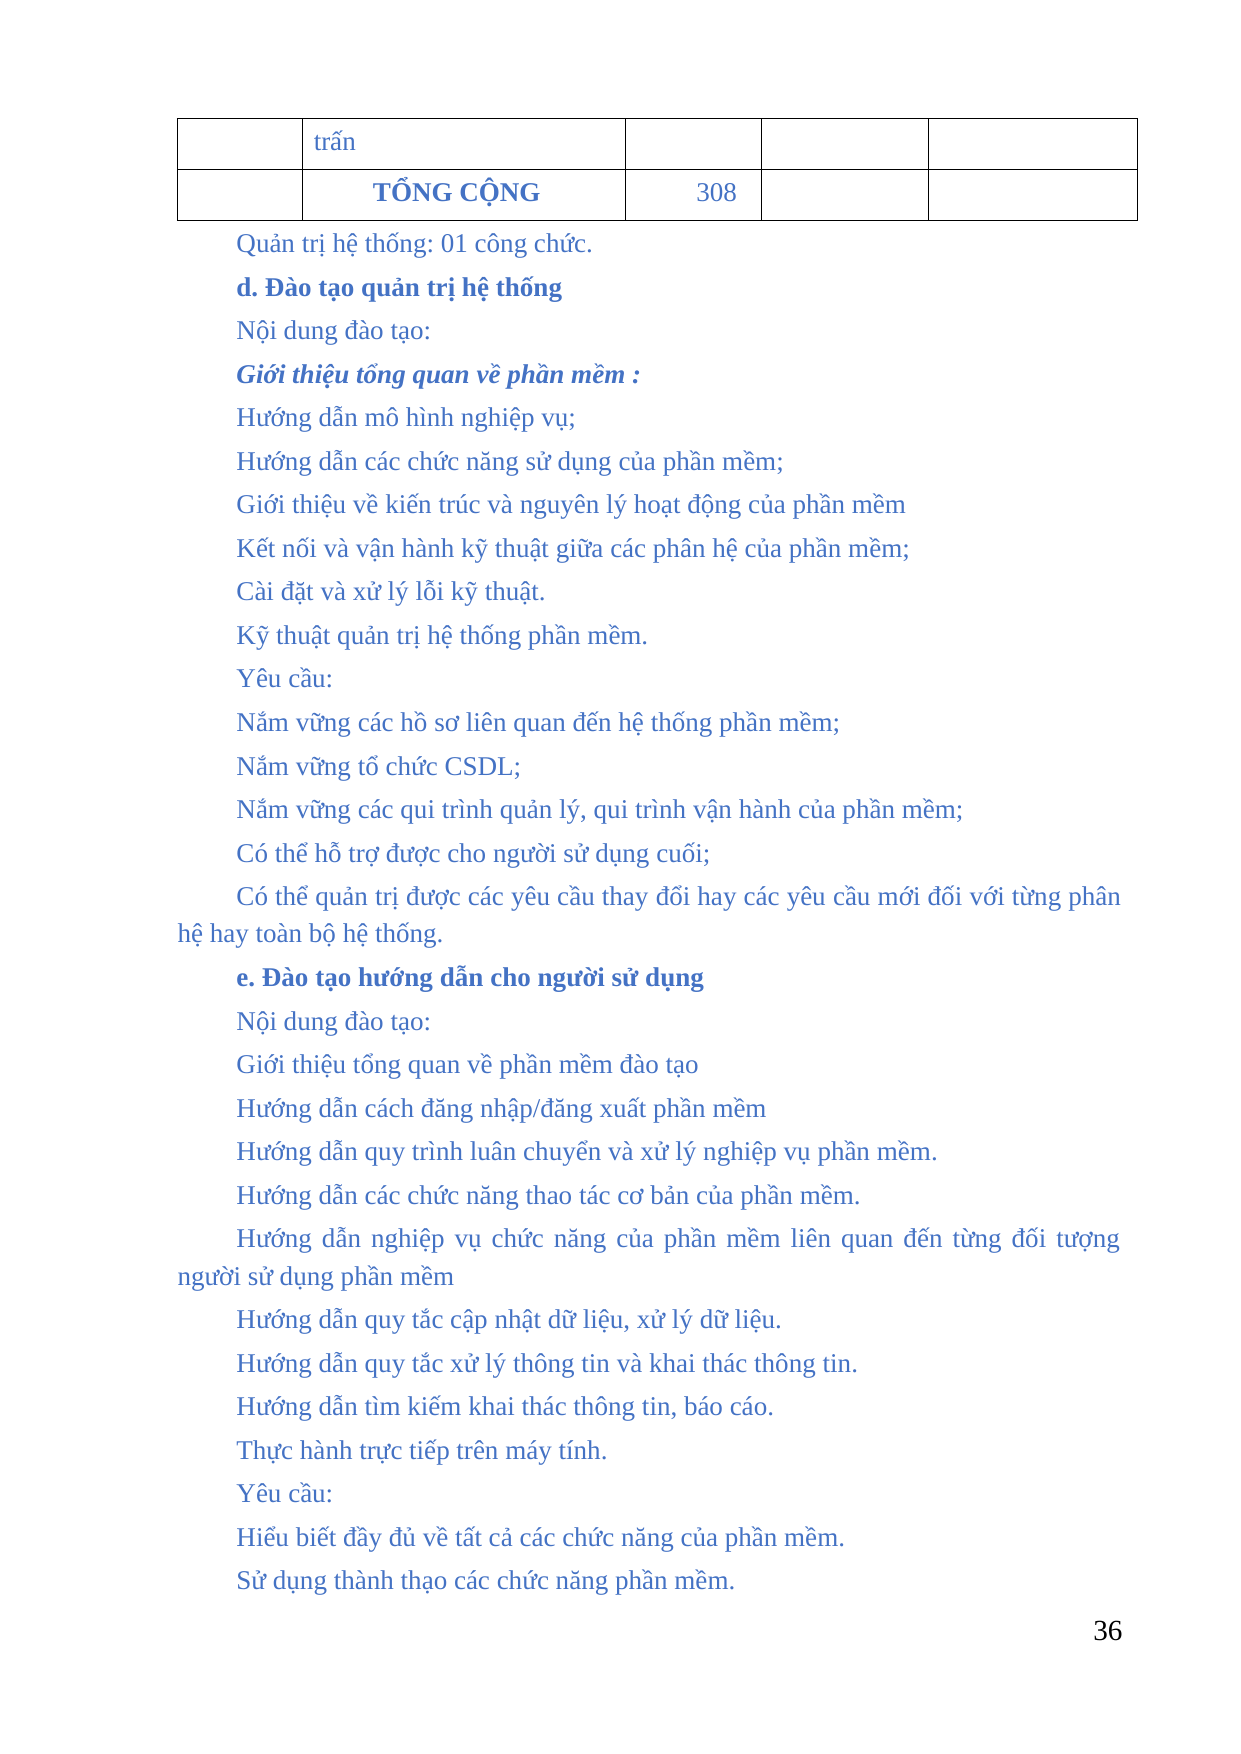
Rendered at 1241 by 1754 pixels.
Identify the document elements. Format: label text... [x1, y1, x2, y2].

text Hiểu biết đầy đủ về tất cả các chức năng của phần mềm. [177, 1521, 1122, 1552]
text Nội dung đào tạo: [177, 314, 1122, 345]
text Hướng dẫn nghiệp vụ chức năng của phần mềm liên quan đến từng đối tượng người sử dụng phần mềm [177, 1222, 1122, 1291]
text Hướng dẫn các chức năng sử dụng của phần mềm; [177, 445, 1122, 476]
text Hướng dẫn quy trình luân chuyển và xử lý nghiệp vụ phần mềm. [177, 1135, 1122, 1166]
text Có thể hỗ trợ được cho người sử dụng cuối; [177, 837, 1122, 868]
text Thực hành trực tiếp trên máy tính. [177, 1434, 1122, 1465]
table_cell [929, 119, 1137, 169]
text Quản trị hệ thống: 01 công chức. [177, 227, 1122, 258]
text Sử dụng thành thạo các chức năng phần mềm. [177, 1564, 1122, 1596]
text Kết nối và vận hành kỹ thuật giữa các phân hệ của phần mềm; [177, 532, 1122, 563]
text Hướng dẫn các chức năng thao tác cơ bản của phần mềm. [177, 1179, 1122, 1210]
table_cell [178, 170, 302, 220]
text Giới thiệu về kiến trúc và nguyên lý hoạt động của phần mềm [177, 488, 1122, 519]
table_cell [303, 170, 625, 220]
text Kỹ thuật quản trị hệ thống phần mềm. [177, 619, 1122, 650]
text Hướng dẫn cách đăng nhập/đăng xuất phần mềm [177, 1092, 1122, 1123]
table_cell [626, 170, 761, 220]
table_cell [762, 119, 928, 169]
text Hướng dẫn quy tắc xử lý thông tin và khai thác thông tin. [177, 1347, 1122, 1378]
text Hướng dẫn quy tắc cập nhật dữ liệu, xử lý dữ liệu. [177, 1303, 1122, 1334]
text d. Đào tạo quản trị hệ thống [177, 271, 1122, 302]
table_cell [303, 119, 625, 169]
text e. Đào tạo hướng dẫn cho người sử dụng [177, 961, 1122, 992]
text Nội dung đào tạo: [177, 1004, 1122, 1036]
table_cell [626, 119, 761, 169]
text Yêu cầu: [177, 662, 1122, 694]
text Nắm vững các hồ sơ liên quan đến hệ thống phần mềm; [177, 706, 1122, 737]
text Nắm vững các qui trình quản lý, qui trình vận hành của phần mềm; [177, 793, 1122, 824]
text Có thể quản trị được các yêu cầu thay đổi hay các yêu cầu mới đối với từng phân hệ hay toàn bộ hệ thống. [177, 880, 1122, 949]
text Hướng dẫn mô hình nghiệp vụ; [177, 401, 1122, 432]
text Hướng dẫn tìm kiếm khai thác thông tin, báo cáo. [177, 1390, 1122, 1421]
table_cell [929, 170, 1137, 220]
text Nắm vững tổ chức CSDL; [177, 749, 1122, 781]
text Giới thiệu tổng quan về phần mềm đào tạo [177, 1048, 1122, 1079]
text Yêu cầu: [177, 1477, 1122, 1508]
text Cài đặt và xử lý lỗi kỹ thuật. [177, 575, 1122, 607]
text Giới thiệu tổng quan về phần mềm : [177, 358, 1122, 389]
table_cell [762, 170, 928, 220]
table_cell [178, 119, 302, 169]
